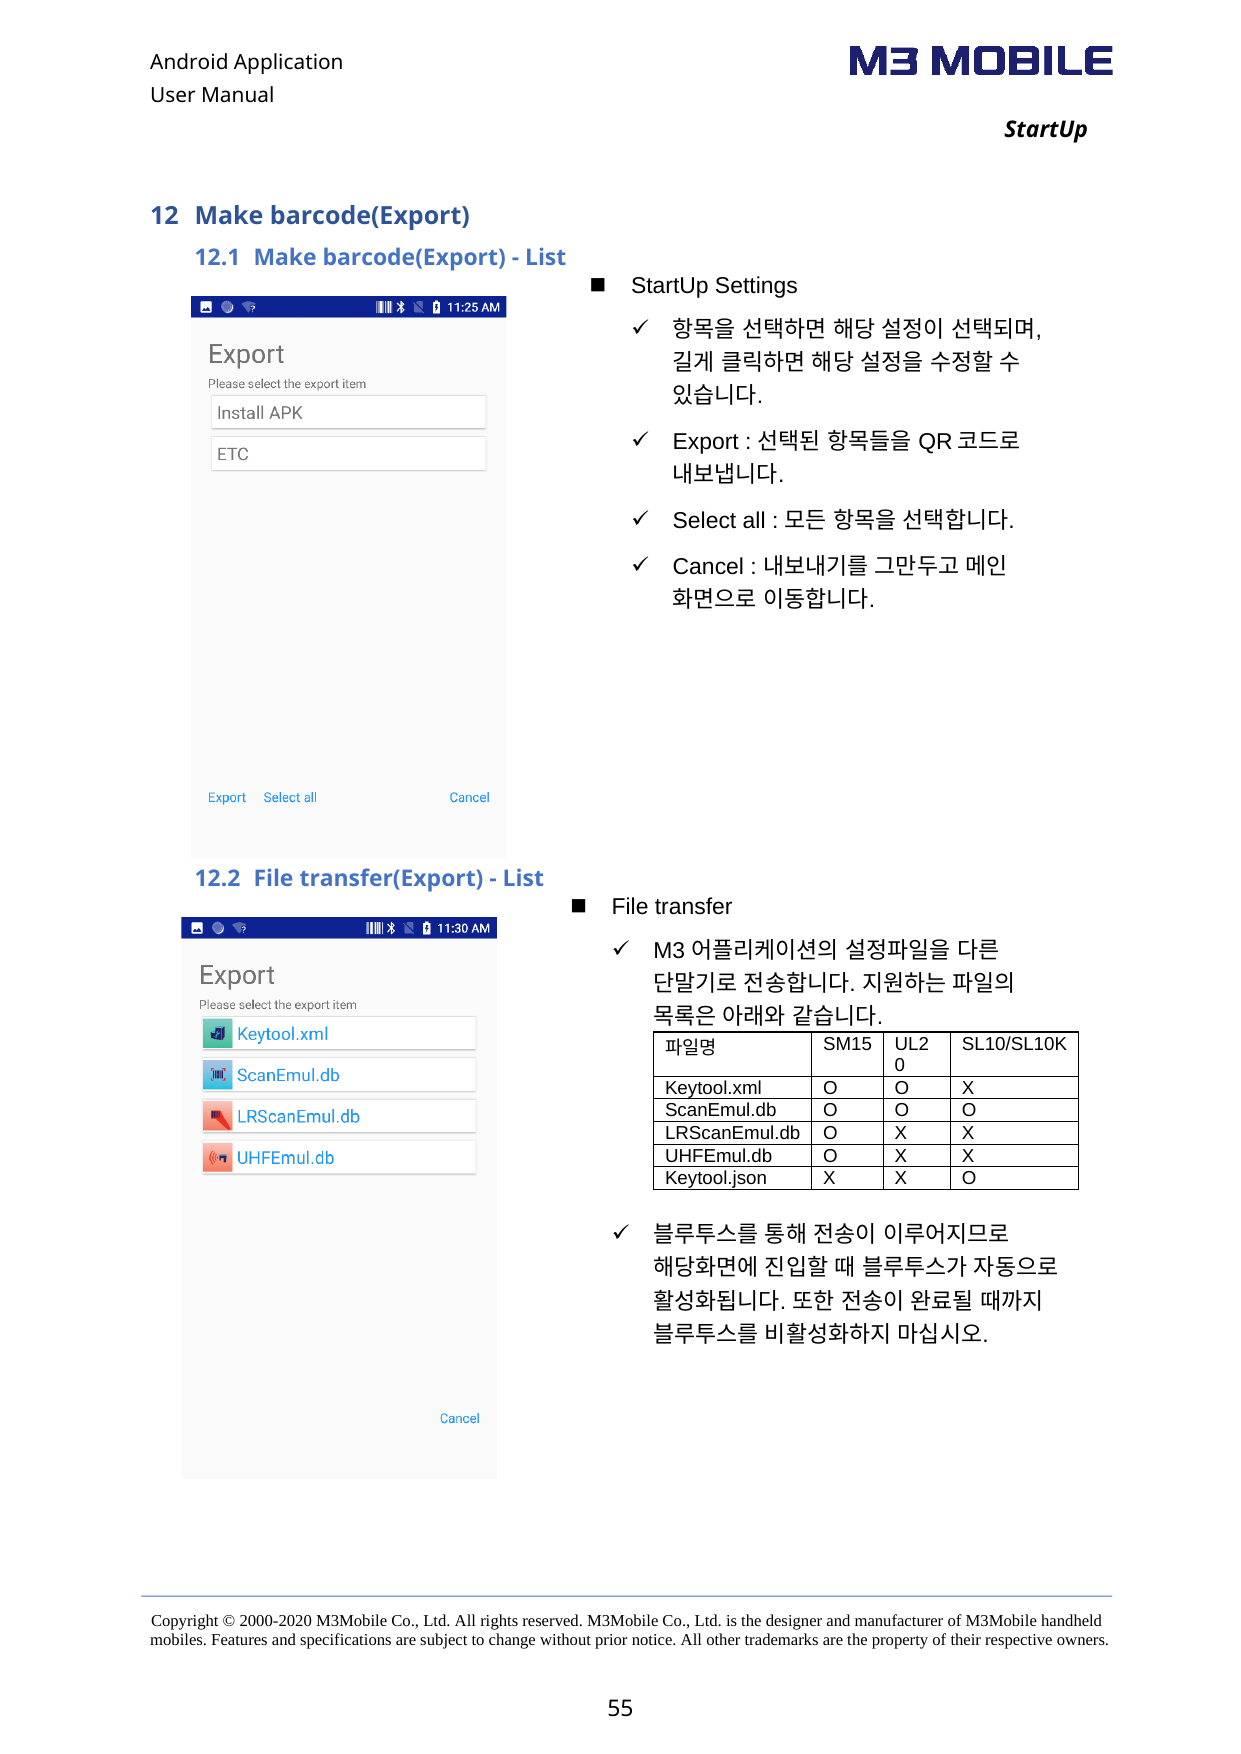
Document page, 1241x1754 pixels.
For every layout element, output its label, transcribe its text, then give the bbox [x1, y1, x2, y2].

subtitle Make barcode(Export) - List [194, 241, 1090, 272]
picture [850, 46, 1113, 75]
picture [181, 917, 497, 1479]
picture [191, 296, 507, 858]
table_header [161, 272, 536, 862]
subtitle Make barcode(Export) [150, 198, 1090, 232]
table_header File transfer M3 어플리케이션의 설정파일을 다른 단말기로 전송합니다. 지원하는 파일의 목록은 아래와 같습니다. 블루투스를 통해 전송이 이루어지므로 해당화면에 진입할 때 블루투스가 자동으로 활성화됩니다. 또한 전송이 완료될 때까지 블루투스를 비활성화하지 마십시오. [517, 893, 1090, 1483]
table_header [161, 893, 517, 1483]
subtitle File transfer(Export) - List [194, 862, 1090, 893]
table_header StartUp Settings 항목을 선택하면 해당 설정이 선택되며, 길게 클릭하면 해당 설정을 수정할 수 있습니다. Export : 선택된 항목들을 QR코드로 내보냅니다. Select all : 모든 항목을 선택합니다. Cancel : 내보내기를 그만두고 메인 화면으로 이동합니다. [536, 272, 1068, 862]
